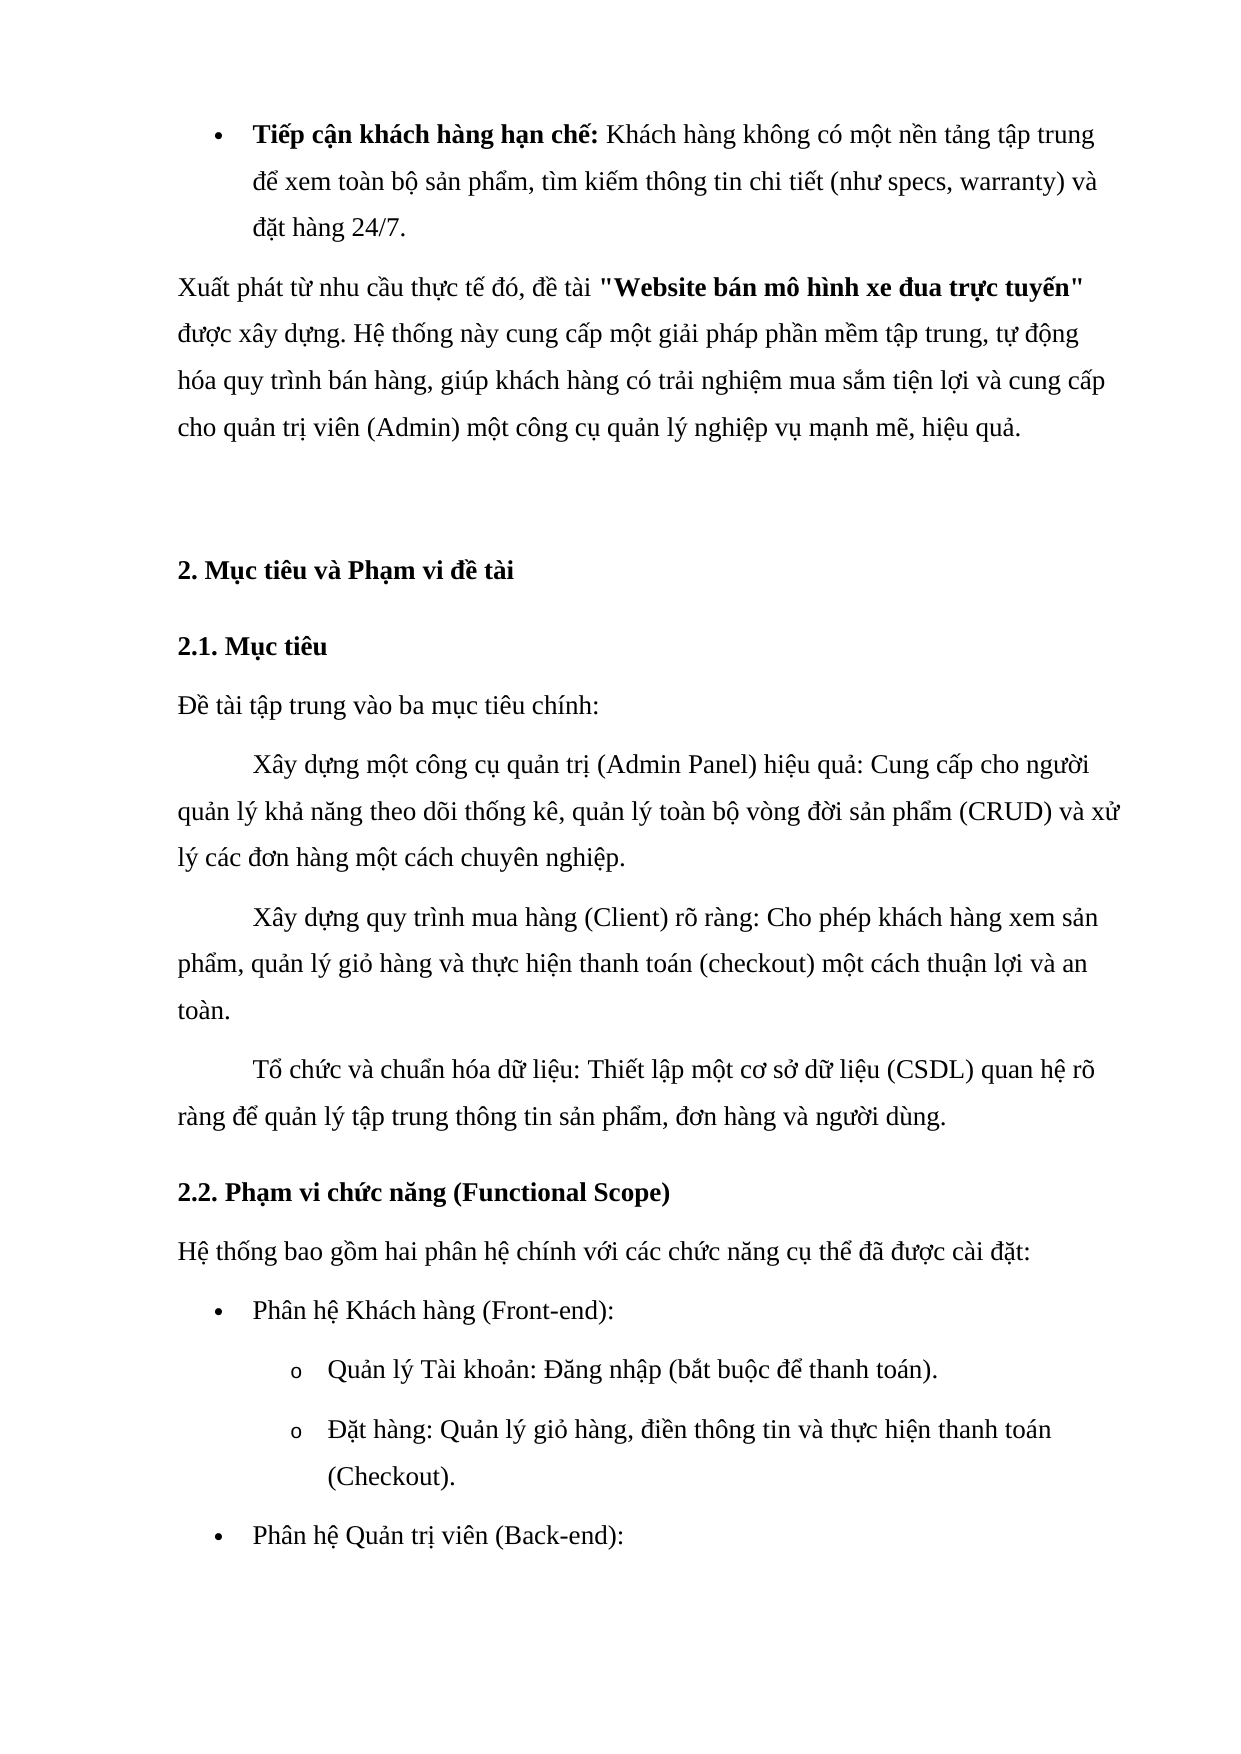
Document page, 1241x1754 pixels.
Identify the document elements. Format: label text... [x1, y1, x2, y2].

text Đề tài tập trung vào ba mục tiêu chính: [177, 689, 1122, 720]
list Phân hệ Khách hàng (Front-end): [215, 1294, 1122, 1325]
list Quản lý Tài khoản: Đăng nhập (bắt buộc để thanh toán). [290, 1353, 1122, 1385]
list Đặt hàng: Quản lý giỏ hàng, điền thông tin và thực hiện thanh toán (Checkout). [290, 1413, 1122, 1491]
subtitle 2.1. Mục tiêu [177, 630, 1122, 661]
text Hệ thống bao gồm hai phân hệ chính với các chức năng cụ thể đã được cài đặt: [177, 1235, 1122, 1266]
subtitle 2.2. Phạm vi chức năng (Functional Scope) [177, 1176, 1122, 1207]
text Xây dựng quy trình mua hàng (Client) rõ ràng: Cho phép khách hàng xem sản phẩm, quản lý giỏ hàng và thực hiện thanh toán (checkout) một cách thuận lợi và an toàn. [177, 901, 1122, 1025]
text Xuất phát từ nhu cầu thực tế đó, đề tài "Website bán mô hình xe đua trực tuyến" được xây dựng. Hệ thống này cung cấp một giải pháp phần mềm tập trung, tự động hóa quy trình bán hàng, giúp khách hàng có trải nghiệm mua sắm tiện lợi và cung cấp cho quản trị viên (Admin) một công cụ quản lý nghiệp vụ mạnh mẽ, hiệu quả. [177, 271, 1122, 442]
text Xây dựng một công cụ quản trị (Admin Panel) hiệu quả: Cung cấp cho người quản lý khả năng theo dõi thống kê, quản lý toàn bộ vòng đời sản phẩm (CRUD) và xử lý các đơn hàng một cách chuyên nghiệp. [177, 748, 1122, 873]
subtitle 2. Mục tiêu và Phạm vi đề tài [177, 554, 1122, 585]
list Tiếp cận khách hàng hạn chế: Khách hàng không có một nền tảng tập trung để xem toàn bộ sản phẩm, tìm kiếm thông tin chi tiết (như specs, warranty) và đặt hàng 24/7. [215, 118, 1122, 243]
text Tổ chức và chuẩn hóa dữ liệu: Thiết lập một cơ sở dữ liệu (CSDL) quan hệ rõ ràng để quản lý tập trung thông tin sản phẩm, đơn hàng và người dùng. [177, 1053, 1122, 1131]
list Phân hệ Quản trị viên (Back-end): [215, 1519, 1122, 1550]
